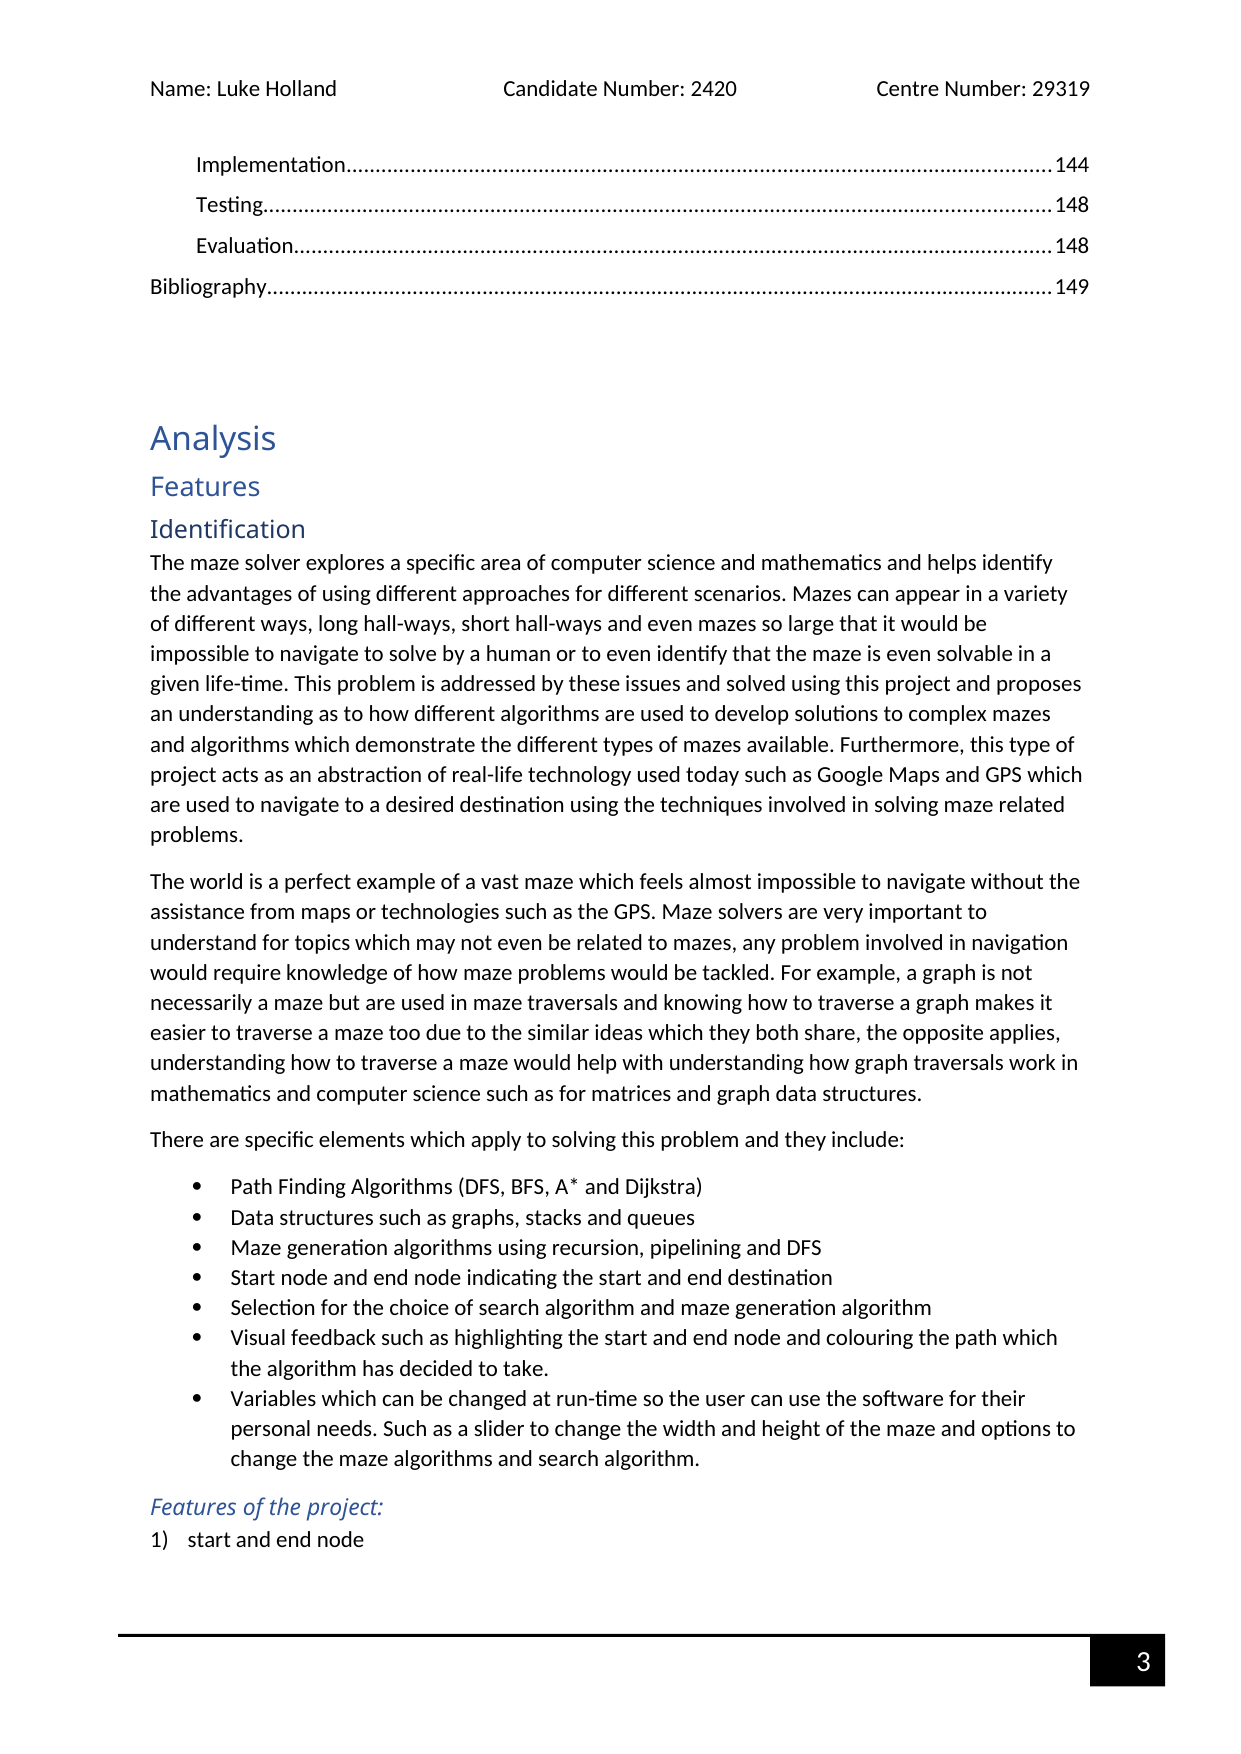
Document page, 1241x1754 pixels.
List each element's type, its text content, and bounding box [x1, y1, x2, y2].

list Variables which can be changed at run-time so the user can use the software for their personal needs. Such as a slider to change the width and height of the maze and options to change the maze algorithms and search algorithm. [193, 1384, 1090, 1472]
subtitle Features of the project: [150, 1491, 1090, 1522]
subtitle Analysis [150, 414, 1090, 460]
list Maze generation algorithms using recursion, pipelining and DFS [193, 1233, 1090, 1261]
text The world is a perfect example of a vast maze which feels almost impossible to navigate without the assistance from maps or technologies such as the GPS. Maze solvers are very important to understand for topics which may not even be related to mazes, any problem involved in navigation would require knowledge of how maze problems would be tackled. For example, a graph is not necessarily a maze but are used in maze traversals and knowing how to traverse a graph makes it easier to traverse a maze too due to the similar ideas which they both share, the opposite applies, understanding how to traverse a maze would help with understanding how graph traversals work in mathematics and computer science such as for matrices and graph data structures. [150, 867, 1090, 1107]
list Selection for the choice of search algorithm and maze generation algorithm [193, 1293, 1090, 1321]
subtitle Features [150, 468, 1090, 504]
subtitle Identification [150, 512, 1090, 546]
list Start node and end node indicating the start and end destination [193, 1263, 1090, 1291]
list Visual feedback such as highlighting the start and end node and colouring the path which the algorithm has decided to take. [193, 1323, 1090, 1382]
list Data structures such as graphs, stacks and queues [193, 1203, 1090, 1231]
text There are specific elements which apply to solving this problem and they include: [150, 1126, 1090, 1153]
list Path Finding Algorithms (DFS, BFS, A* and Dijkstra) [193, 1172, 1090, 1200]
list start and end node [150, 1525, 1090, 1553]
text The maze solver explores a specific area of computer science and mathematics and helps identify the advantages of using different approaches for different scenarios. Mazes can appear in a variety of different ways, long hall-ways, short hall-ways and even mazes so large that it would be impossible to navigate to solve by a human or to even identify that the maze is even solvable in a given life-time. This problem is addressed by these issues and solved using this project and proposes an understanding as to how different algorithms are used to develop solutions to complex mazes and algorithms which demonstrate the different types of mazes available. Furthermore, this type of project acts as an abstraction of real-life technology used today such as Google Maps and GPS which are used to navigate to a desired destination using the techniques involved in solving maze related problems. [150, 548, 1090, 848]
